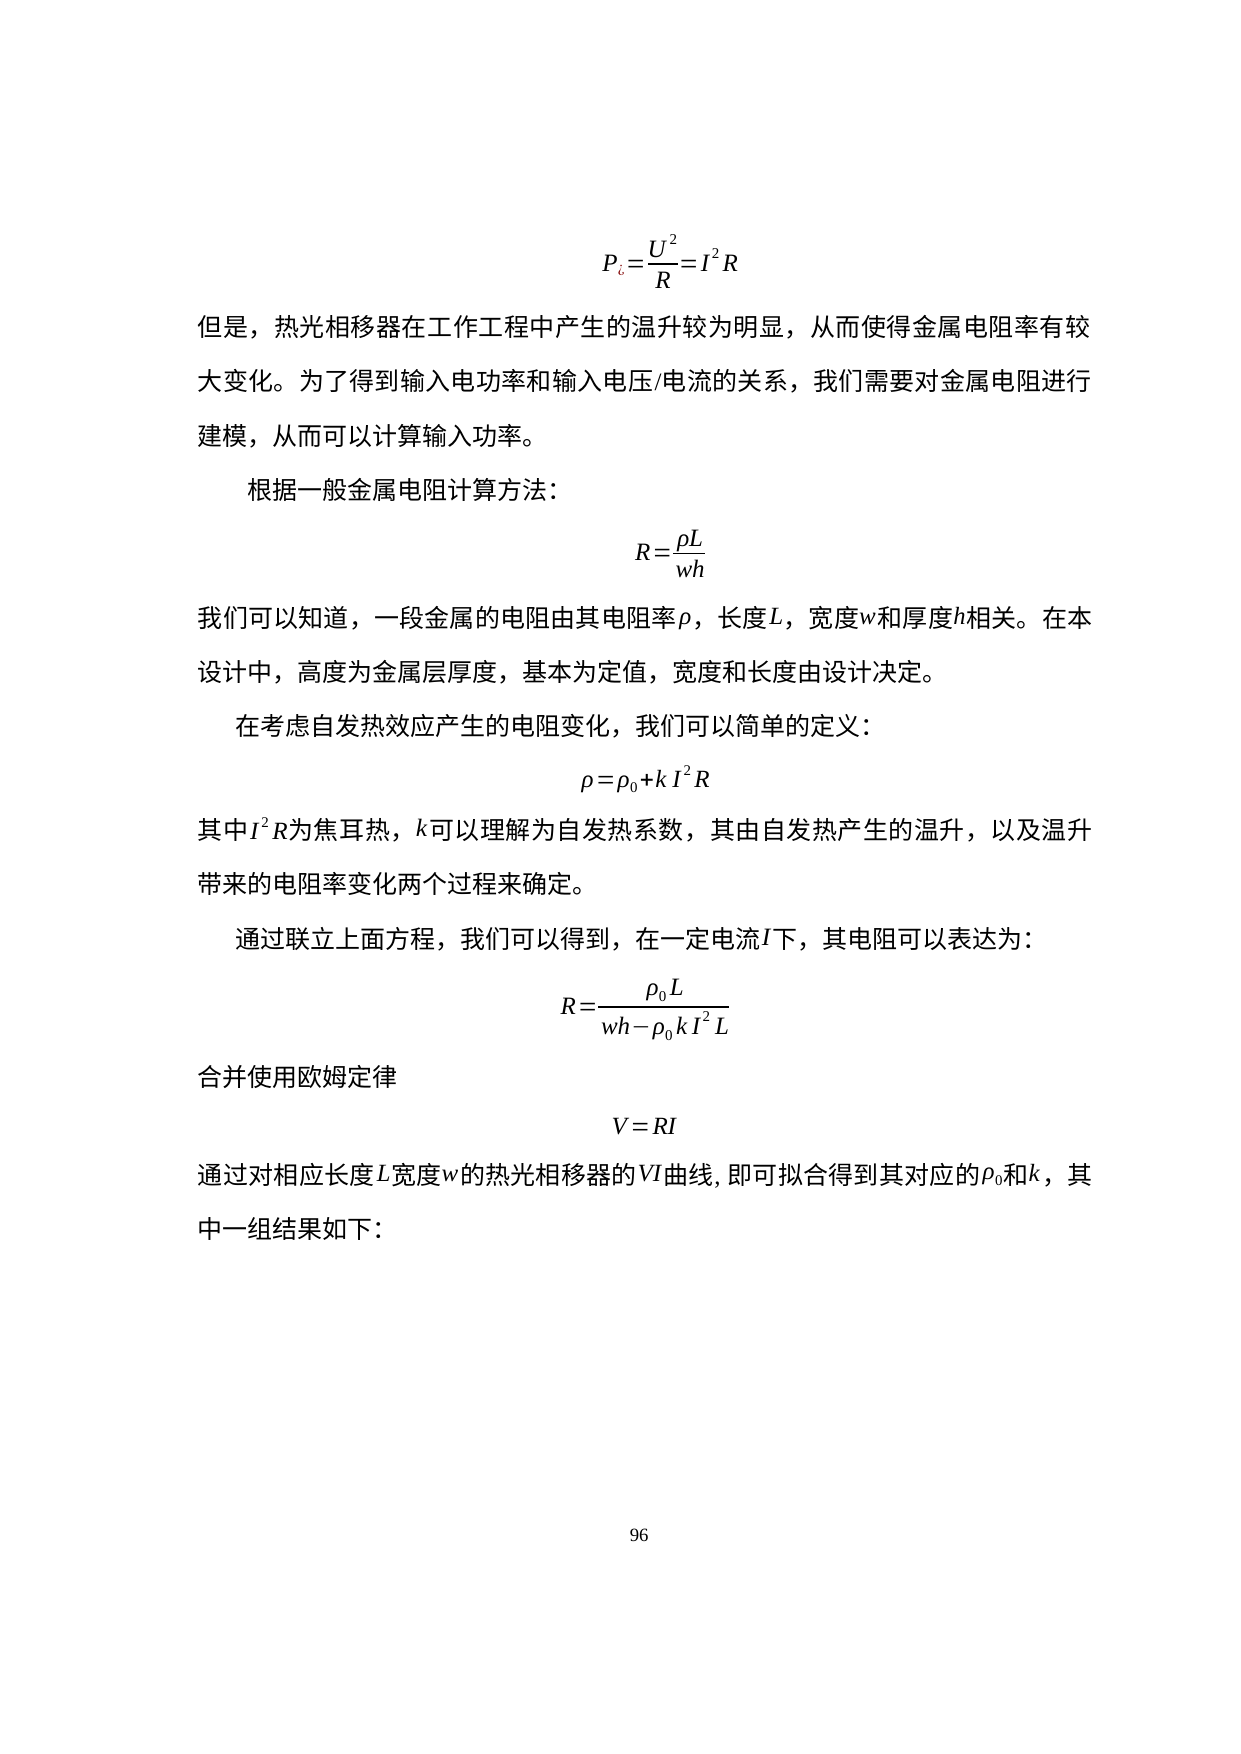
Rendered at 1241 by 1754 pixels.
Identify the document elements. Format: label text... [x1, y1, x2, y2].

text 其中为焦耳热，可以理解为自发热系数，其由自发热产生的温升，以及温升带来的电阻率变化两个过程来确定。 [198, 810, 1092, 901]
text 通过联立上面方程，我们可以得到，在一定电流下，其电阻可以表达为： [198, 919, 1092, 955]
text 在考虑自发热效应产生的电阻变化，我们可以简单的定义： [198, 707, 1092, 743]
text 通过对相应长度宽度的热光相移器的曲线, 即可拟合得到其对应的和，其中一组结果如下： [198, 1155, 1092, 1246]
text 但是，热光相移器在工作工程中产生的温升较为明显，从而使得金属电阻率有较大变化。为了得到输入电功率和输入电压/电流的关系，我们需要对金属电阻进行建模，从而可以计算输入功率。 [198, 307, 1092, 452]
text 根据一般金属电阻计算方法： [198, 470, 1092, 507]
text 我们可以知道，一段金属的电阻由其电阻率，长度，宽度和厚度相关。在本设计中，高度为金属层厚度，基本为定值，宽度和长度由设计决定。 [198, 598, 1092, 689]
text 合并使用欧姆定律 [198, 1058, 1092, 1094]
